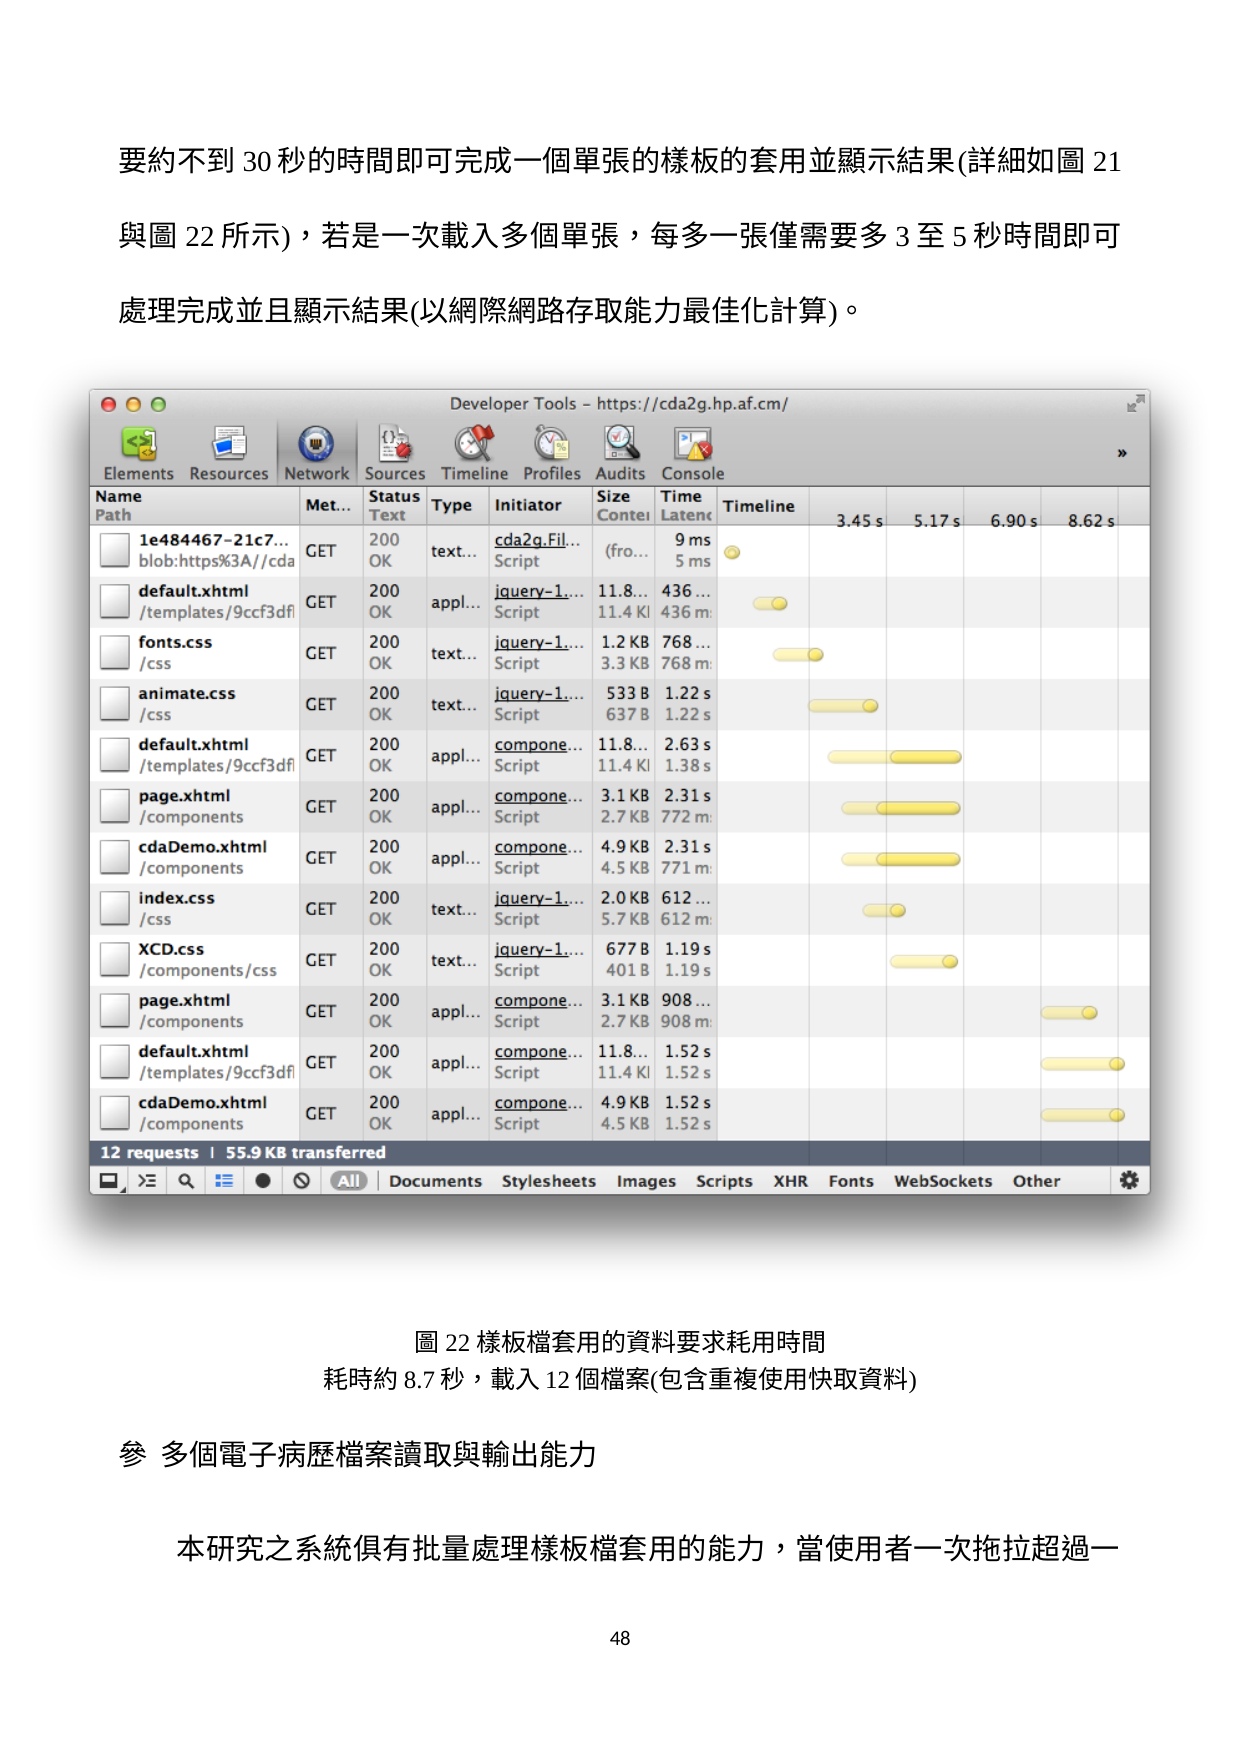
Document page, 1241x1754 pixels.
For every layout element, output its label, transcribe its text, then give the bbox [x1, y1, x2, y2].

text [118, 122, 1122, 346]
text 圖 22 樣板檔套用的資料要求耗用時間 [1, 1322, 1239, 1359]
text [118, 1509, 1122, 1584]
picture [19, 346, 1221, 1293]
subtitle 多個電子病歷檔案讀取與輸出能力 [118, 1415, 1122, 1490]
text 耗時約8.7秒，載入12個檔案(包含重複使用快取資料) [118, 1359, 1122, 1397]
